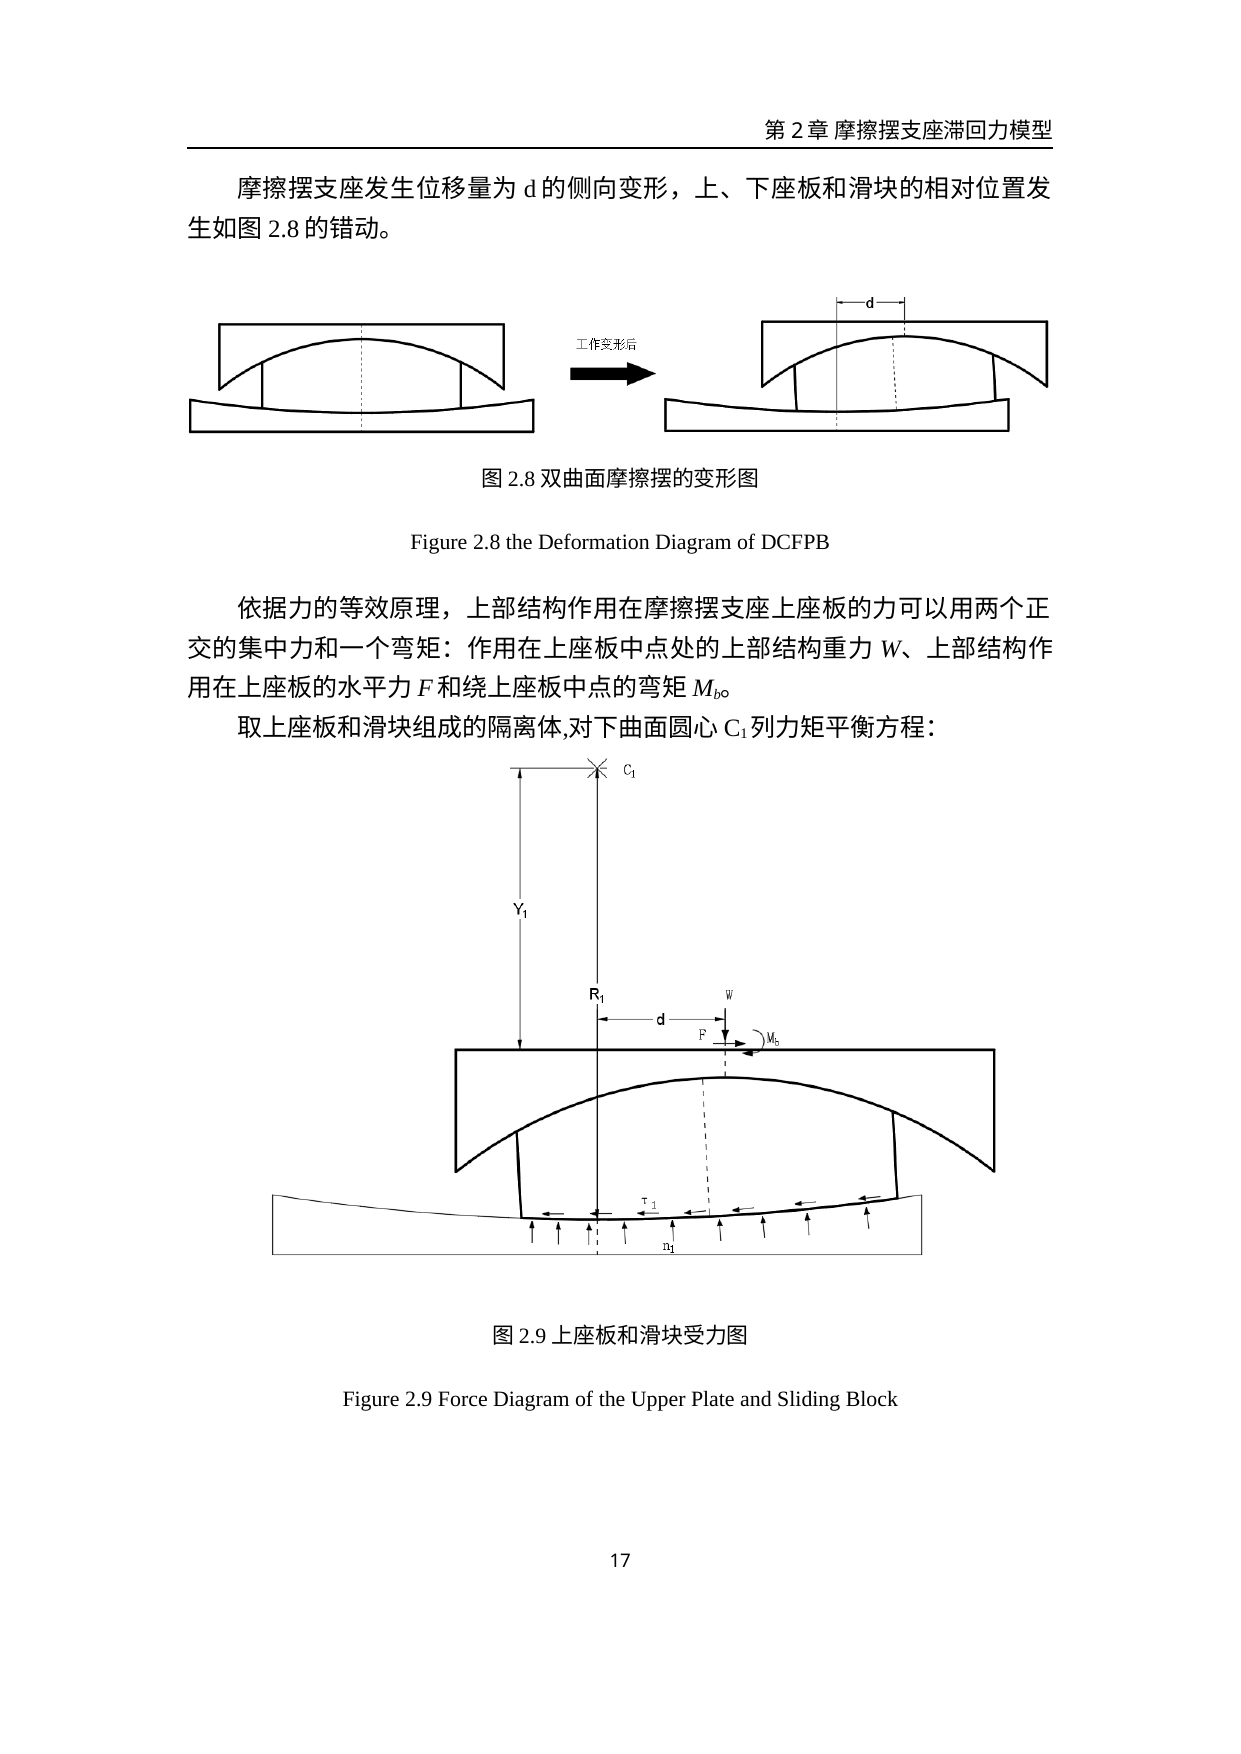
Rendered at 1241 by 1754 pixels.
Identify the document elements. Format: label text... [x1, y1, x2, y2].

picture [187, 246, 1053, 442]
picture [206, 745, 1034, 1271]
text 取上座板和滑块组成的隔离体,对下曲面圆心C1列力矩平衡方程： [187, 706, 1053, 746]
text 依据力的等效原理，上部结构作用在摩擦摆支座上座板的力可以用两个正交的集中力和一个弯矩：作用在上座板中点处的上部结构重力W、上部结构作用在上座板的水平力F和绕上座板中点的弯矩Mb。 [187, 587, 1053, 706]
